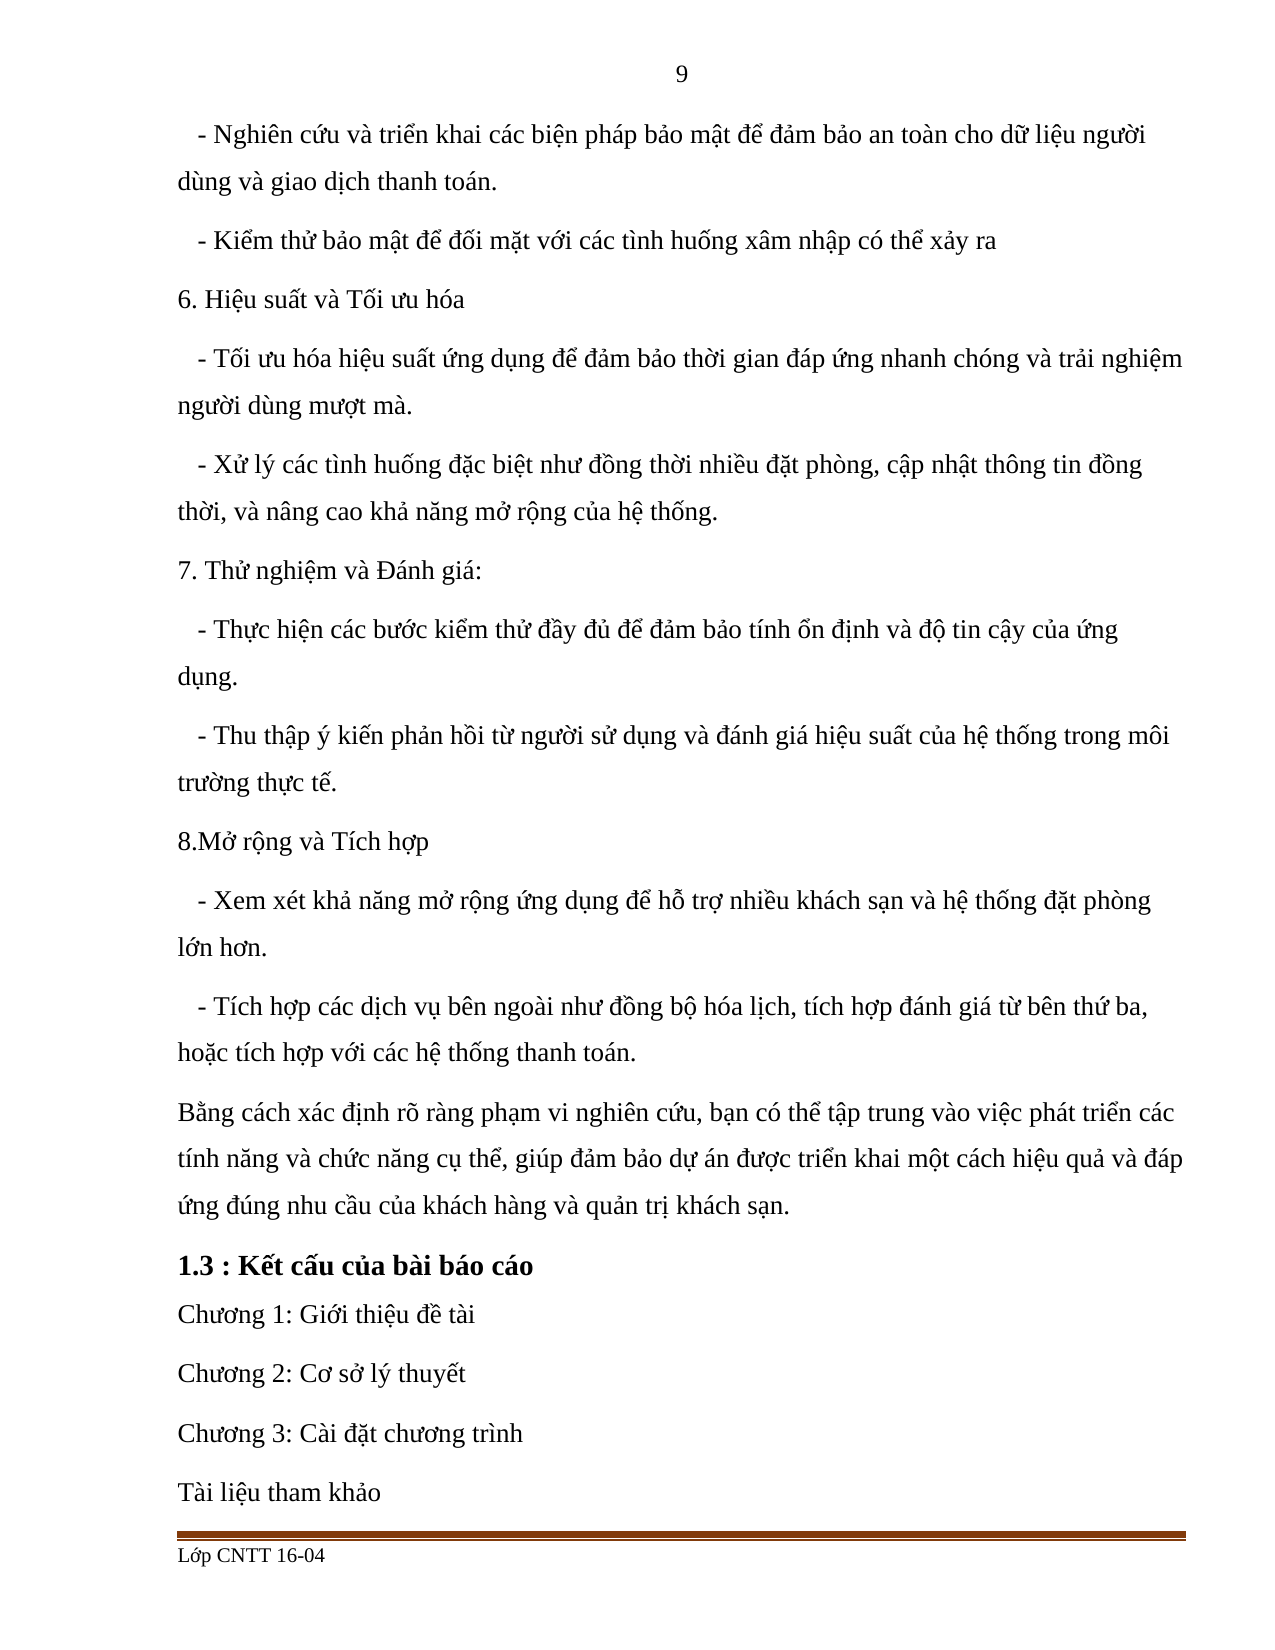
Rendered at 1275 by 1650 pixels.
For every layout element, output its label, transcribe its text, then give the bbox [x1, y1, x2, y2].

text 7. Thử nghiệm và Đánh giá: [177, 554, 1186, 585]
text - Tích hợp các dịch vụ bên ngoài như đồng bộ hóa lịch, tích hợp đánh giá từ bên thứ ba, hoặc tích hợp với các hệ thống thanh toán. [177, 990, 1186, 1068]
text - Xử lý các tình huống đặc biệt như đồng thời nhiều đặt phòng, cập nhật thông tin đồng thời, và nâng cao khả năng mở rộng của hệ thống. [177, 448, 1186, 526]
text - Nghiên cứu và triển khai các biện pháp bảo mật để đảm bảo an toàn cho dữ liệu người dùng và giao dịch thanh toán. [177, 118, 1186, 196]
subtitle 1.3 : Kết cấu của bài báo cáo [177, 1248, 1186, 1282]
text - Xem xét khả năng mở rộng ứng dụng để hỗ trợ nhiều khách sạn và hệ thống đặt phòng lớn hơn. [177, 884, 1186, 962]
text - Tối ưu hóa hiệu suất ứng dụng để đảm bảo thời gian đáp ứng nhanh chóng và trải nghiệm người dùng mượt mà. [177, 342, 1186, 420]
text Chương 2: Cơ sở lý thuyết [177, 1358, 1186, 1389]
text Bằng cách xác định rõ ràng phạm vi nghiên cứu, bạn có thể tập trung vào việc phát triển các tính năng và chức năng cụ thể, giúp đảm bảo dự án được triển khai một cách hiệu quả và đáp ứng đúng nhu cầu của khách hàng và quản trị khách sạn. [177, 1096, 1186, 1220]
text - Kiểm thử bảo mật để đối mặt với các tình huống xâm nhập có thể xảy ra [177, 224, 1186, 255]
text - Thực hiện các bước kiểm thử đầy đủ để đảm bảo tính ổn định và độ tin cậy của ứng dụng. [177, 613, 1186, 691]
text Tài liệu tham khảo [177, 1476, 1186, 1507]
text Chương 3: Cài đặt chương trình [177, 1417, 1186, 1448]
text 8.Mở rộng và Tích hợp [177, 825, 1186, 856]
text 6. Hiệu suất và Tối ưu hóa [177, 283, 1186, 314]
text - Thu thập ý kiến phản hồi từ người sử dụng và đánh giá hiệu suất của hệ thống trong môi trường thực tế. [177, 719, 1186, 797]
text Chương 1: Giới thiệu đề tài [177, 1298, 1186, 1329]
